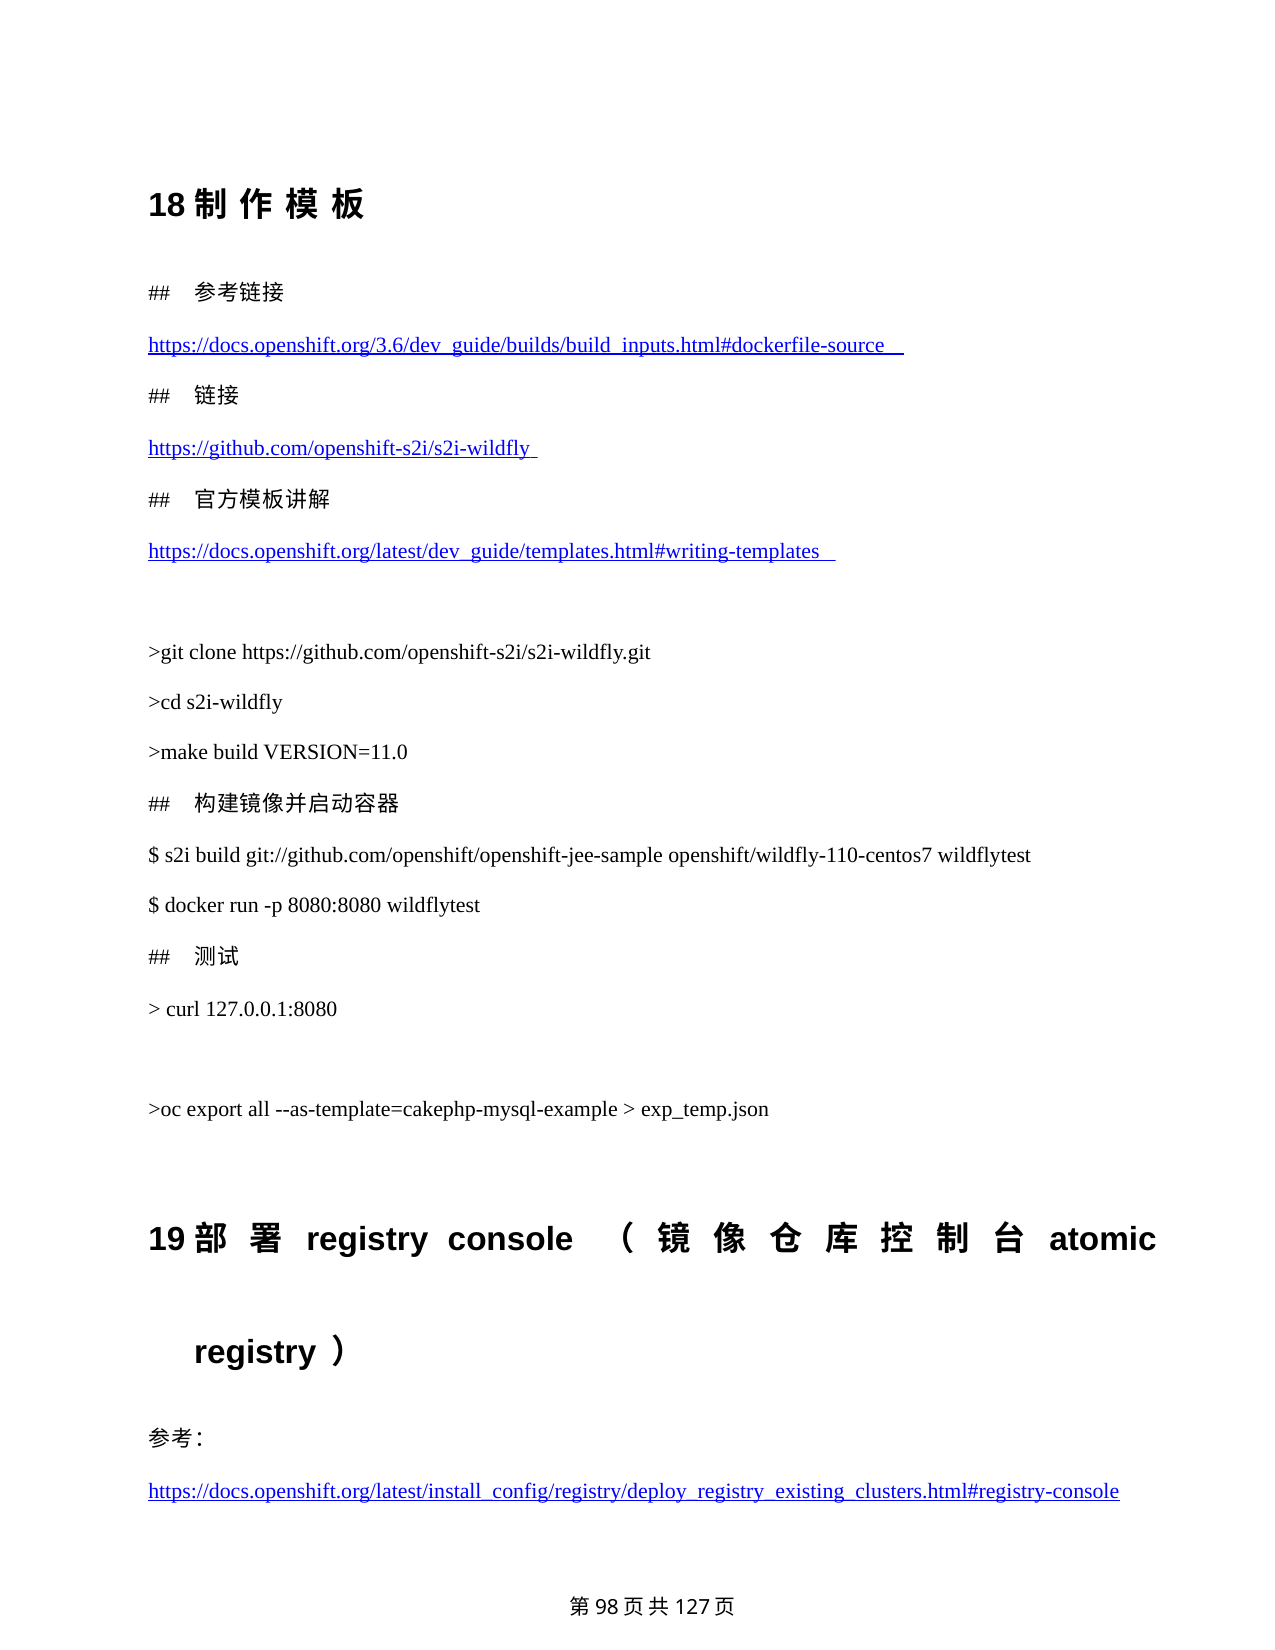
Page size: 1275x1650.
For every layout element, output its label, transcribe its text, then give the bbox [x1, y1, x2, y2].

text >make build VERSION=11.0 [148, 733, 1156, 770]
subtitle 制作模板 [148, 165, 1156, 240]
text > curl 127.0.0.1:8080 [148, 990, 1156, 1027]
text $ docker run -p 8080:8080 wildflytest [148, 886, 1156, 924]
text https://docs.openshift.org/3.6/dev_guide/builds/build_inputs.html#dockerfile-source [148, 326, 1156, 363]
text ## 参考链接 [148, 272, 1156, 310]
text >git clone https://github.com/openshift-s2i/s2i-wildfly.git [148, 633, 1156, 670]
text https://github.com/openshift-s2i/s2i-wildfly [148, 429, 1156, 466]
text ## 链接 [148, 376, 1156, 413]
text >oc export all --as-template=cakephp-mysql-example > exp_temp.json [148, 1090, 1156, 1127]
subtitle 部署registry console（镜像仓库控制台atomic registry） [148, 1198, 1156, 1386]
text ## 官方模板讲解 [148, 479, 1156, 517]
text ## 测试 [148, 936, 1156, 974]
text 参考： [148, 1418, 1156, 1456]
text ## 构建镜像并启动容器 [148, 783, 1156, 820]
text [148, 1472, 1156, 1509]
text $ s2i build git://github.com/openshift/openshift-jee-sample openshift/wildfly-110-centos7 wildflytest [148, 836, 1156, 874]
text https://docs.openshift.org/latest/dev_guide/templates.html#writing-templates [148, 532, 1156, 570]
text >cd s2i-wildfly [148, 683, 1156, 720]
